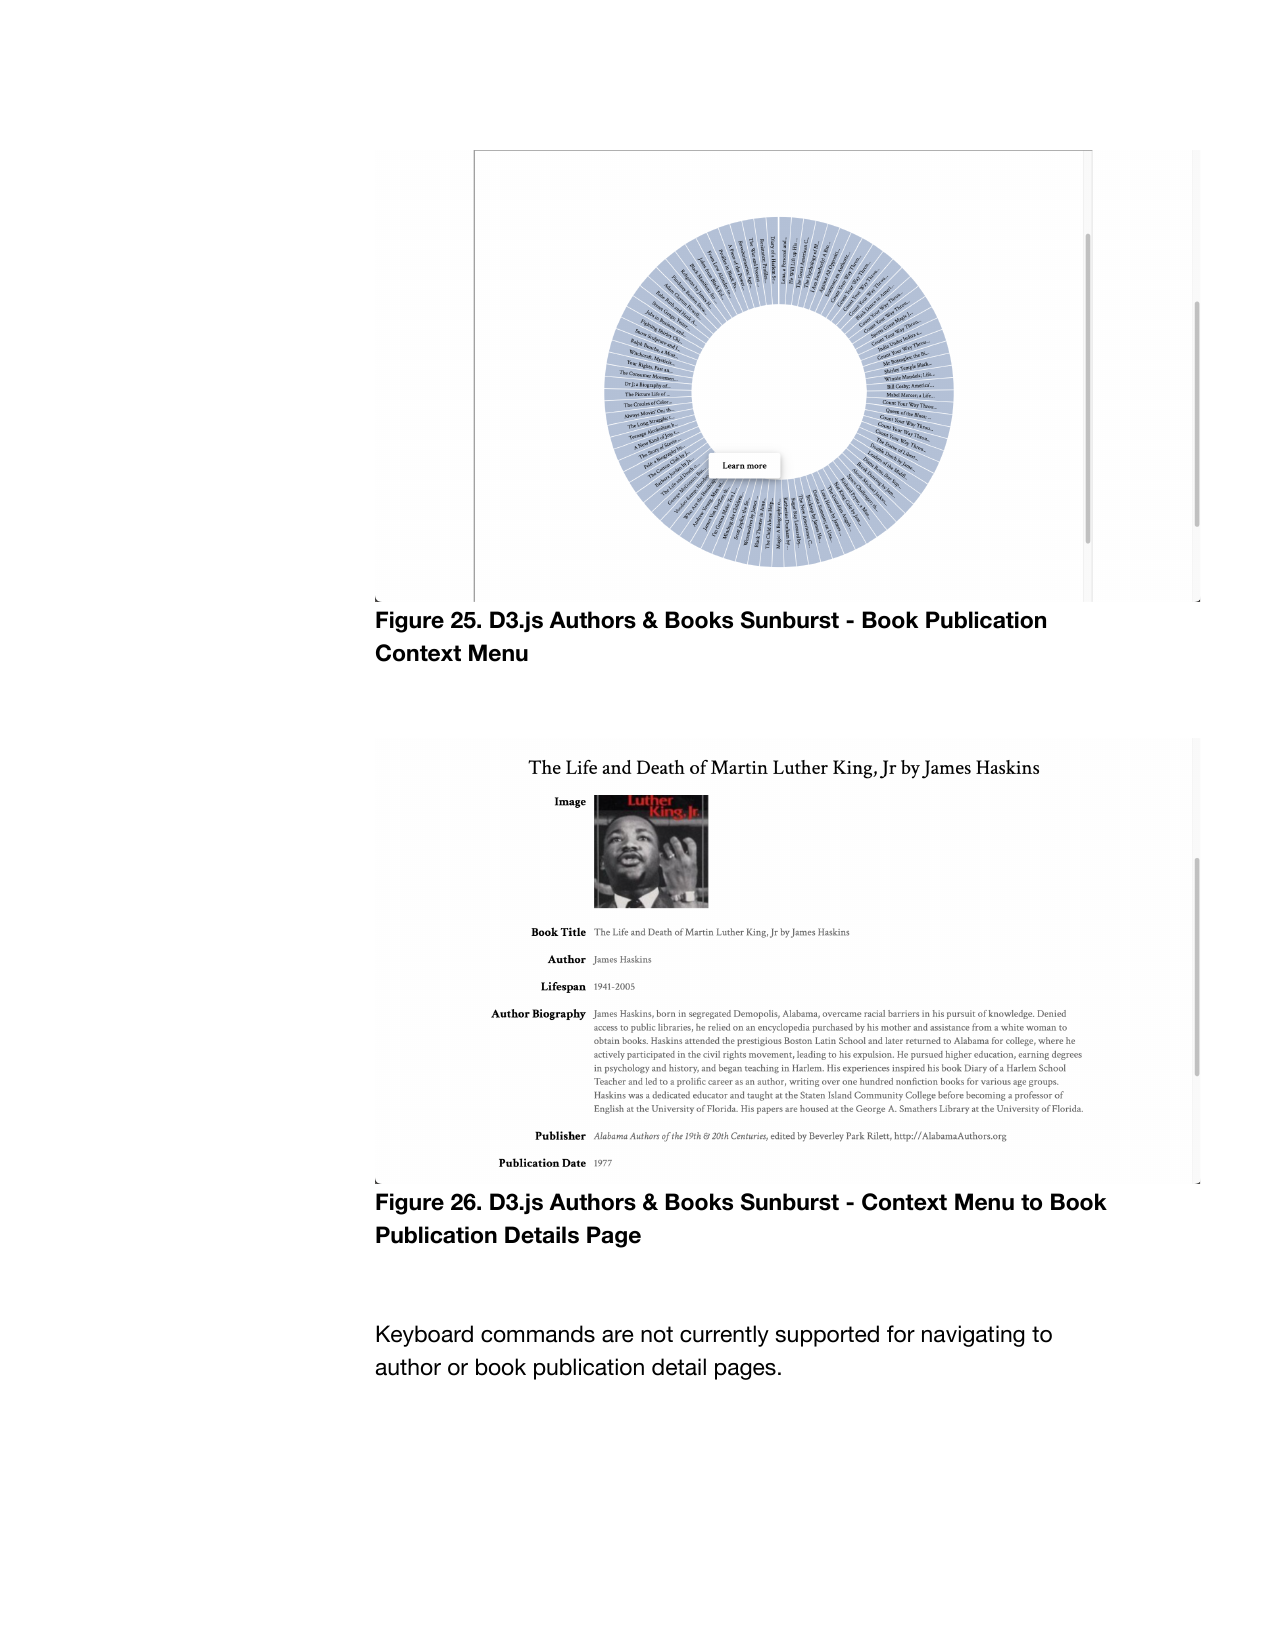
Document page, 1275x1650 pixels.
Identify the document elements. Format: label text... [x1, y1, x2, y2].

picture [375, 738, 1200, 1184]
text Figure 26. D3.js Authors & Books Sunburst - Context Menu to Book Publication Details Page [375, 1188, 1125, 1249]
text Figure 25. D3.js Authors & Books Sunburst - Book Publication Context Menu [375, 606, 1125, 668]
picture [375, 150, 1200, 602]
text Keyboard commands are not currently supported for navigating to author or book publication detail pages. [375, 1320, 1125, 1382]
